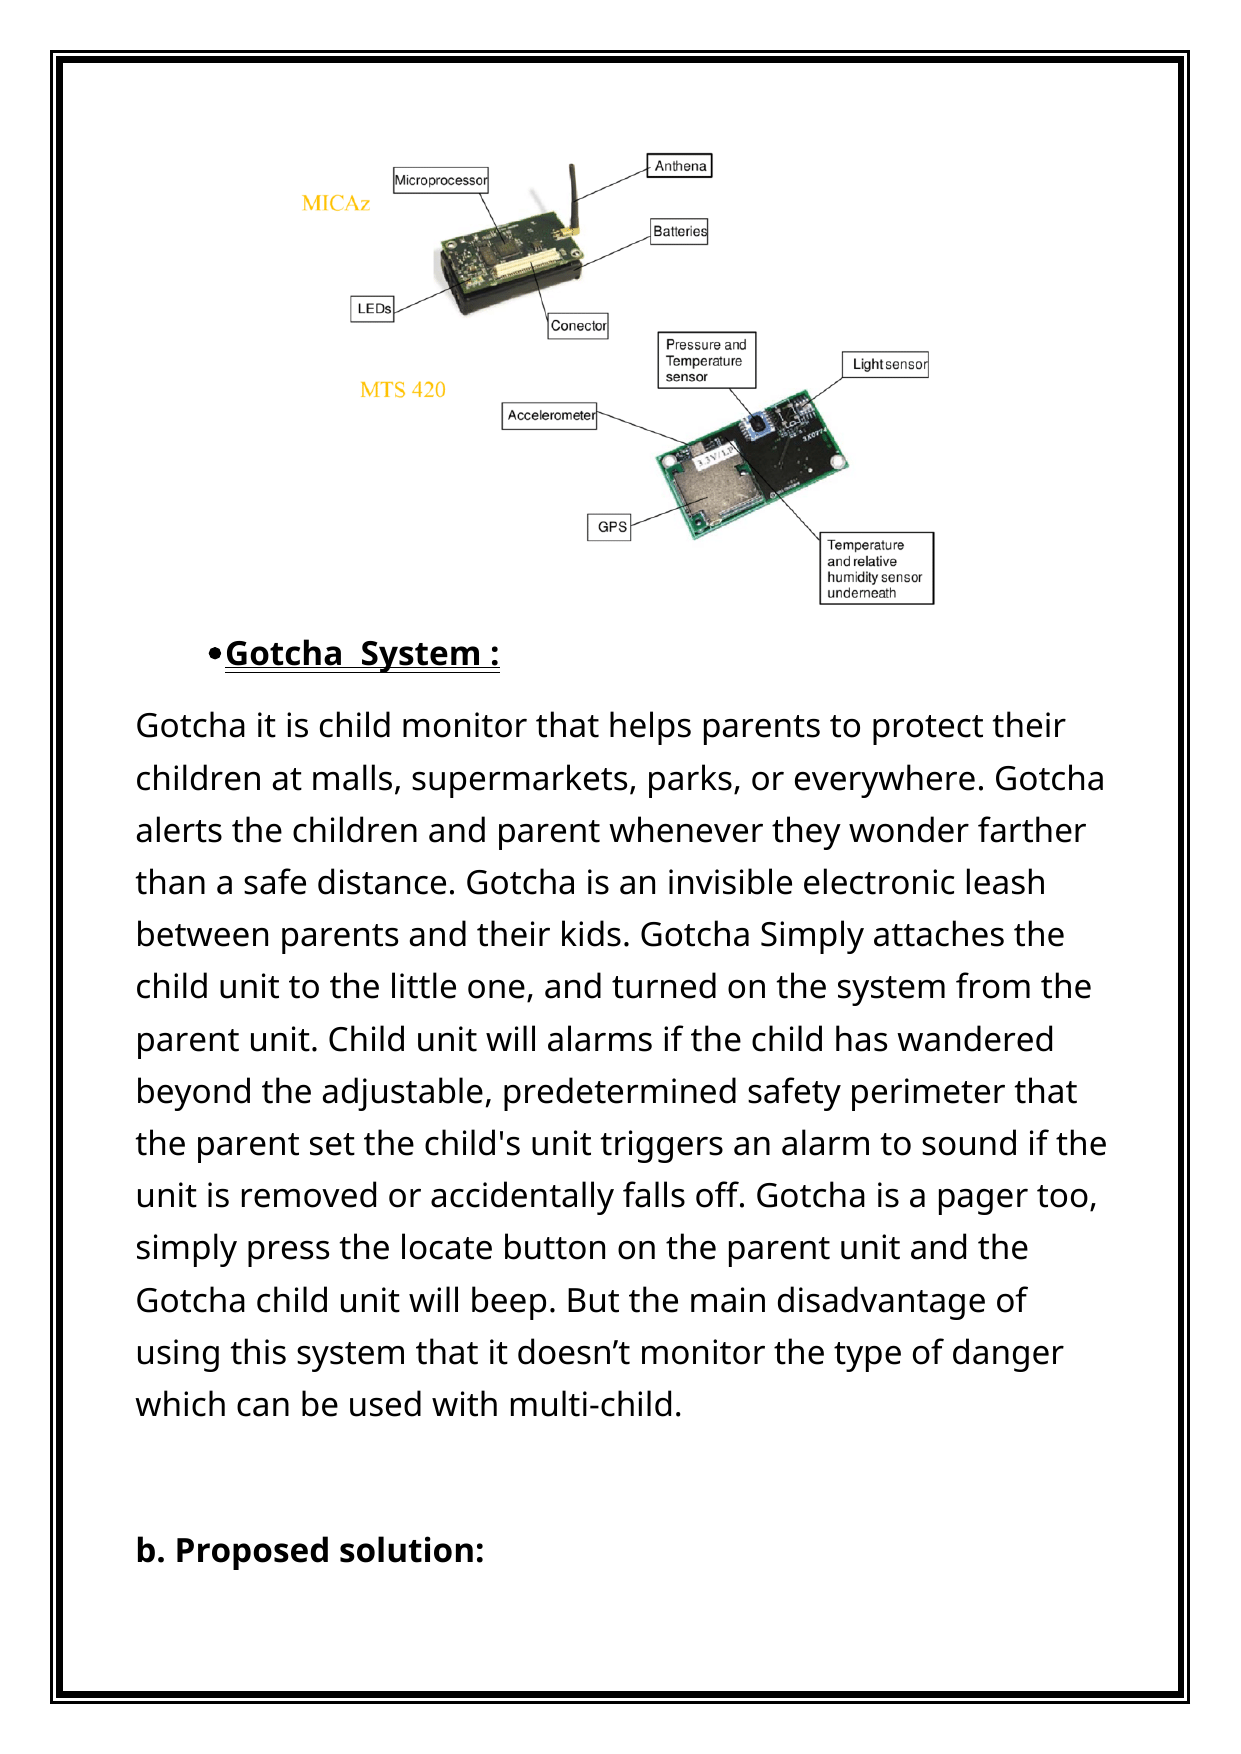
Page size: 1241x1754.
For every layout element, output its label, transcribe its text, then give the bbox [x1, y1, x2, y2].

text b. Proposed solution: [135, 1527, 1110, 1572]
list Gotcha System : [209, 629, 1110, 675]
text Gotcha it is child monitor that helps parents to protect their children at malls, supermarkets, parks, or everywhere. Gotcha alerts the children and parent whenever they wonder farther than a safe distance. Gotcha is an invisible electronic leash between parents and their kids. Gotcha Simply attaches the child unit to the little one, and turned on the system from the parent unit. Child unit will alarms if the child has wandered beyond the adjustable, predetermined safety perimeter that the parent set the child's unit triggers an alarm to sound if the unit is removed or accidentally falls off. Gotcha is a pager too, simply press the locate button on the parent unit and the Gotcha child unit will beep. But the main disadvantage of using this system that it doesn’t monitor the type of danger which can be used with multi-child. [135, 702, 1110, 1426]
picture [287, 150, 958, 605]
